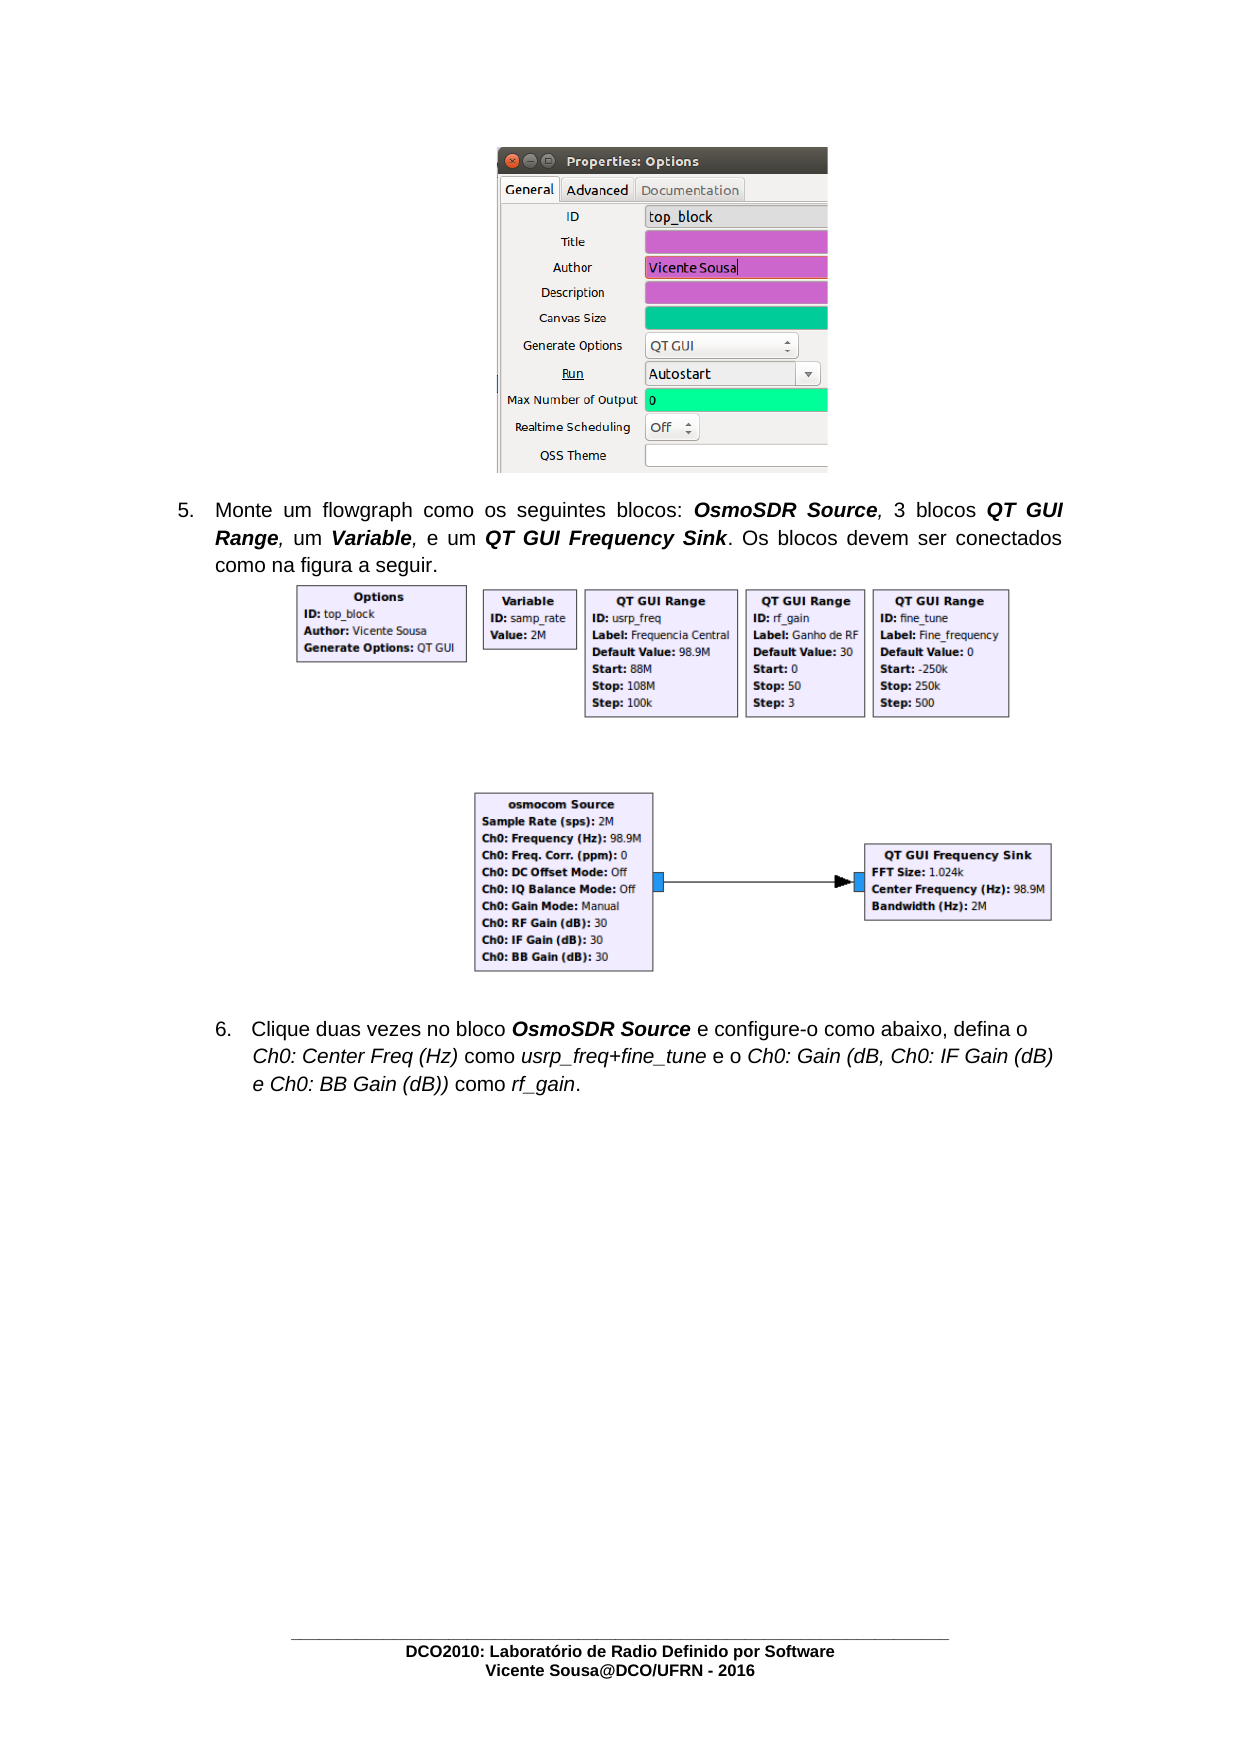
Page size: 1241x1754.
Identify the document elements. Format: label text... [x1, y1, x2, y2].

table_header [250, 148, 1074, 498]
picture [289, 580, 1064, 986]
picture [496, 147, 828, 473]
list Clique duas vezes no bloco OsmoSDR Source e configure-o como abaixo, defina o Ch0: Center Freq (Hz) como usrp_freq+fine_tune e o Ch0: Gain (dB, Ch0: IF Gain (dB) e Ch0: BB Gain (dB)) como rf_gain. [215, 1017, 1063, 1096]
list Monte um flowgraph como os seguintes blocos: OsmoSDR Source, 3 blocos QT GUI Range, um Variable, e um QT GUI Frequency Sink. Os blocos devem ser conectados como na figura a seguir. [177, 498, 1063, 577]
